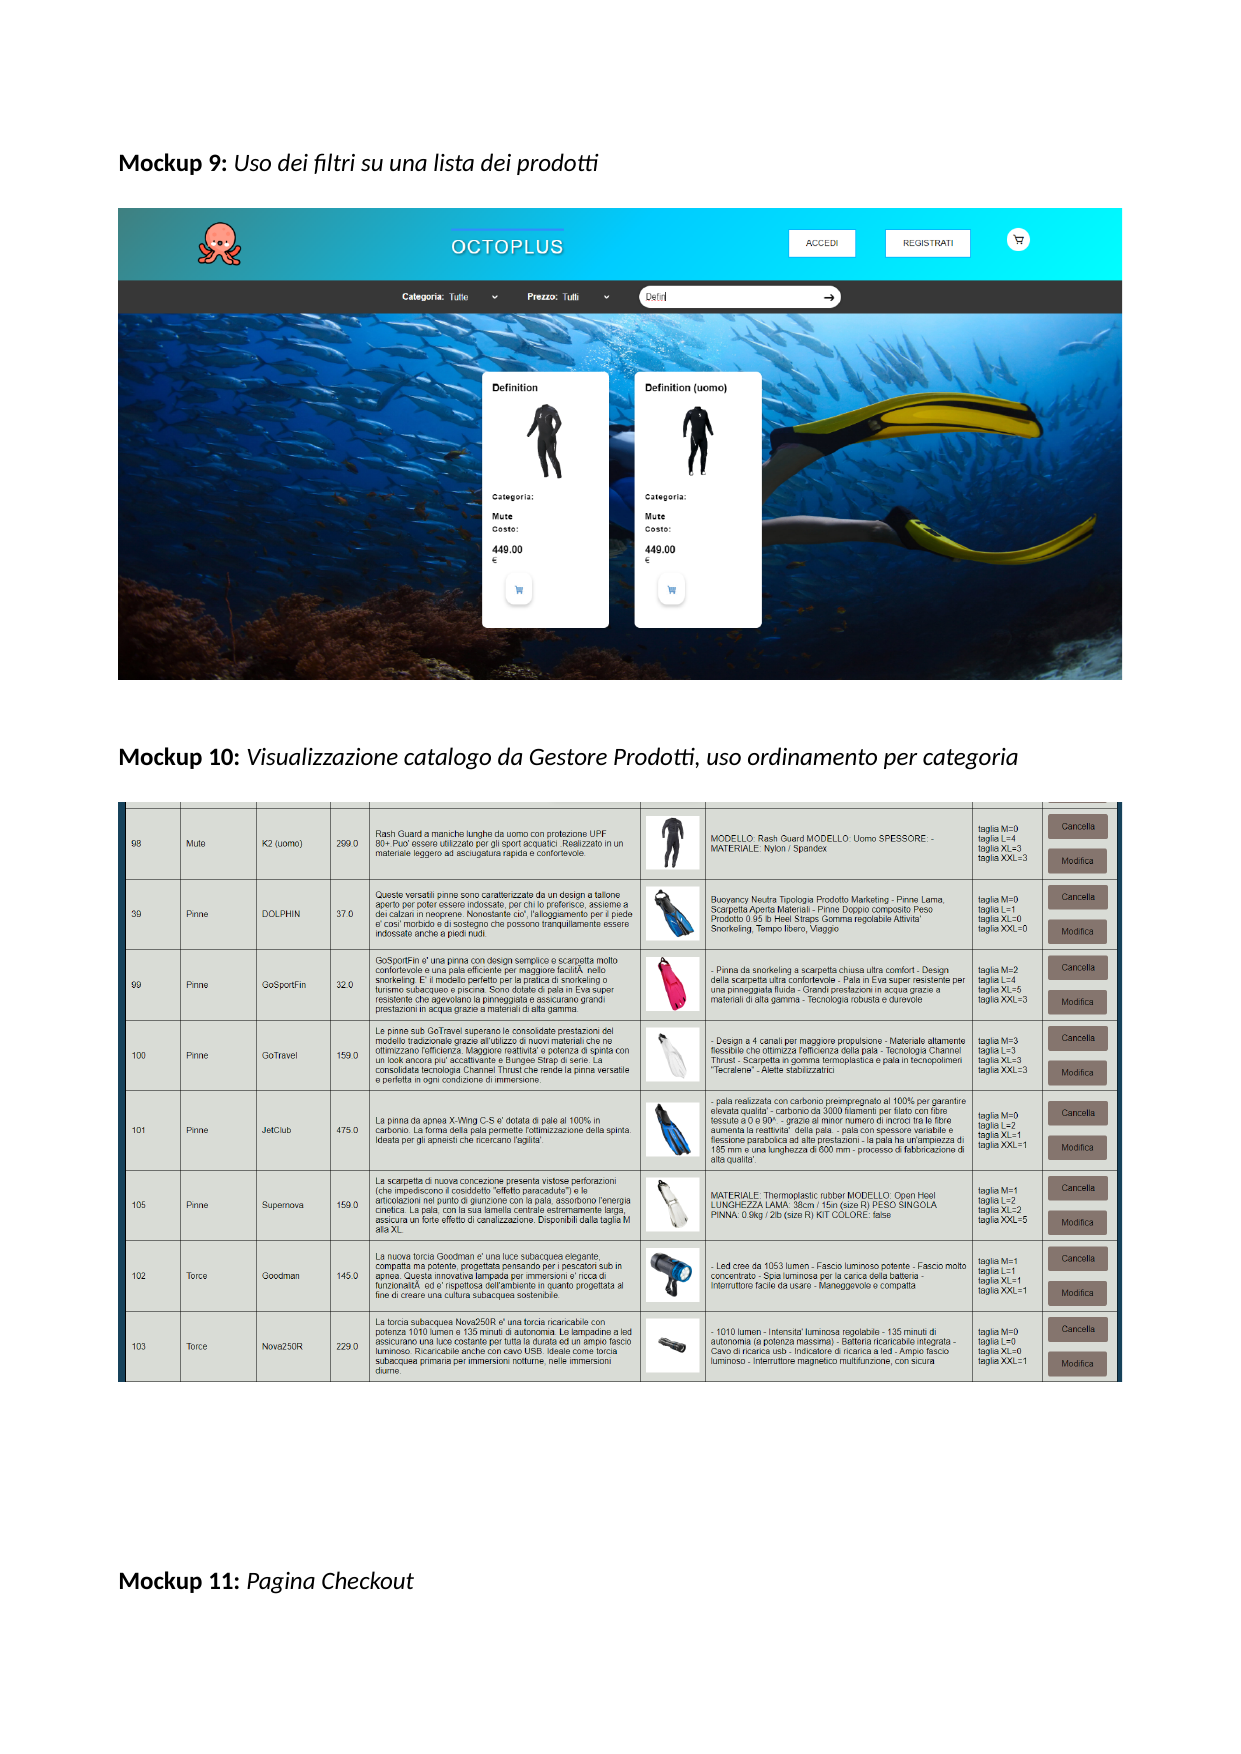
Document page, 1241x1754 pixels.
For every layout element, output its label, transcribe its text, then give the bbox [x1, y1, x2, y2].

picture [118, 208, 1123, 680]
picture [526, 241, 533, 253]
picture [537, 241, 546, 253]
text Mockup 11: Pagina Checkout [118, 1565, 1122, 1595]
picture [483, 240, 492, 253]
picture [118, 802, 1123, 1382]
picture [496, 243, 505, 253]
text Mockup 10: Visualizzazione catalogo da Gestore Prodotti, uso ordinamento per categoria [118, 741, 1122, 771]
text Mockup 9: Uso dei filtri su una lista dei prodotti [118, 148, 1122, 178]
